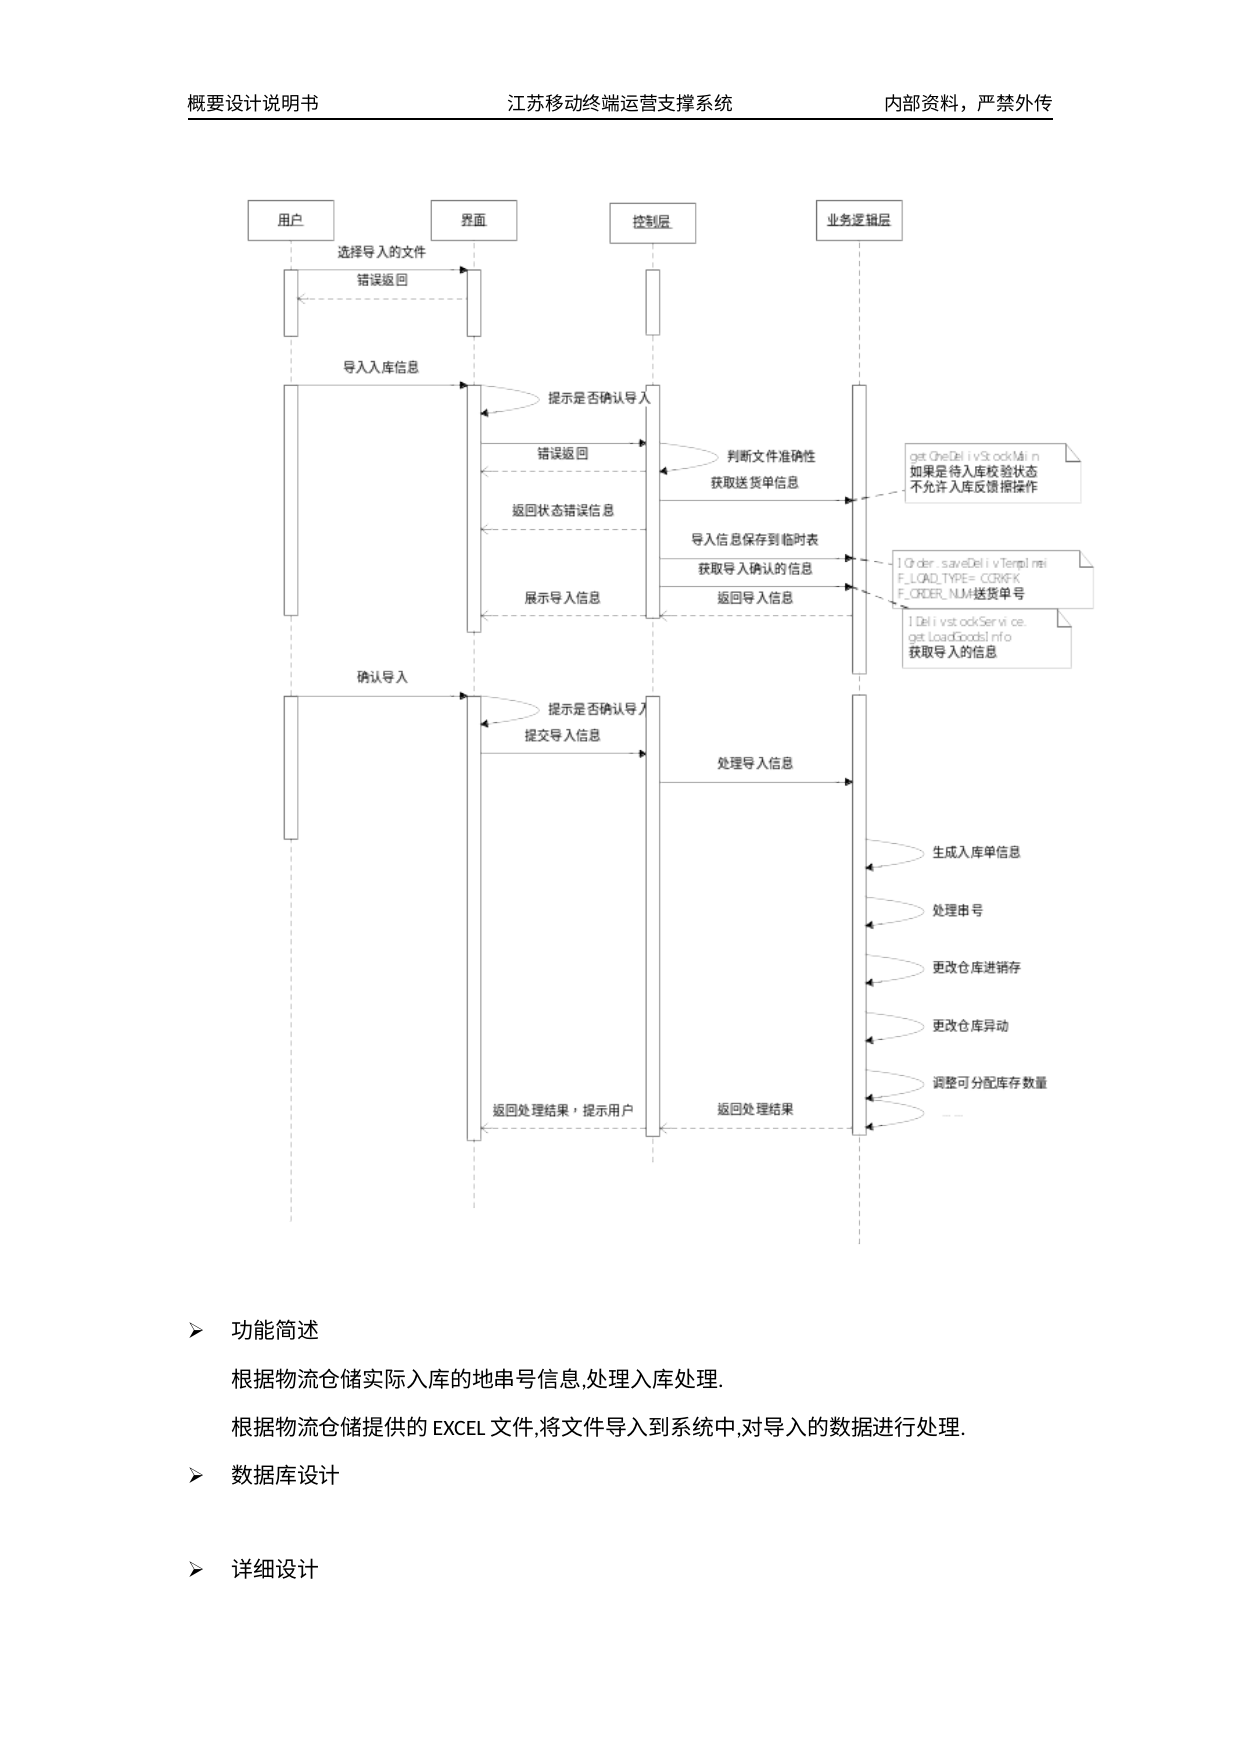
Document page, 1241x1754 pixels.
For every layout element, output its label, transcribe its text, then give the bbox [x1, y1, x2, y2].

list 功能简述 [187, 1313, 1053, 1345]
list 详细设计 [187, 1552, 1053, 1584]
text 根据物流仓储提供的EXCEL文件,将文件导入到系统中,对导入的数据进行处理. [231, 1409, 1053, 1442]
list 数据库设计 [187, 1458, 1053, 1490]
text 根据物流仓储实际入库的地串号信息,处理入库处理. [231, 1361, 1053, 1394]
